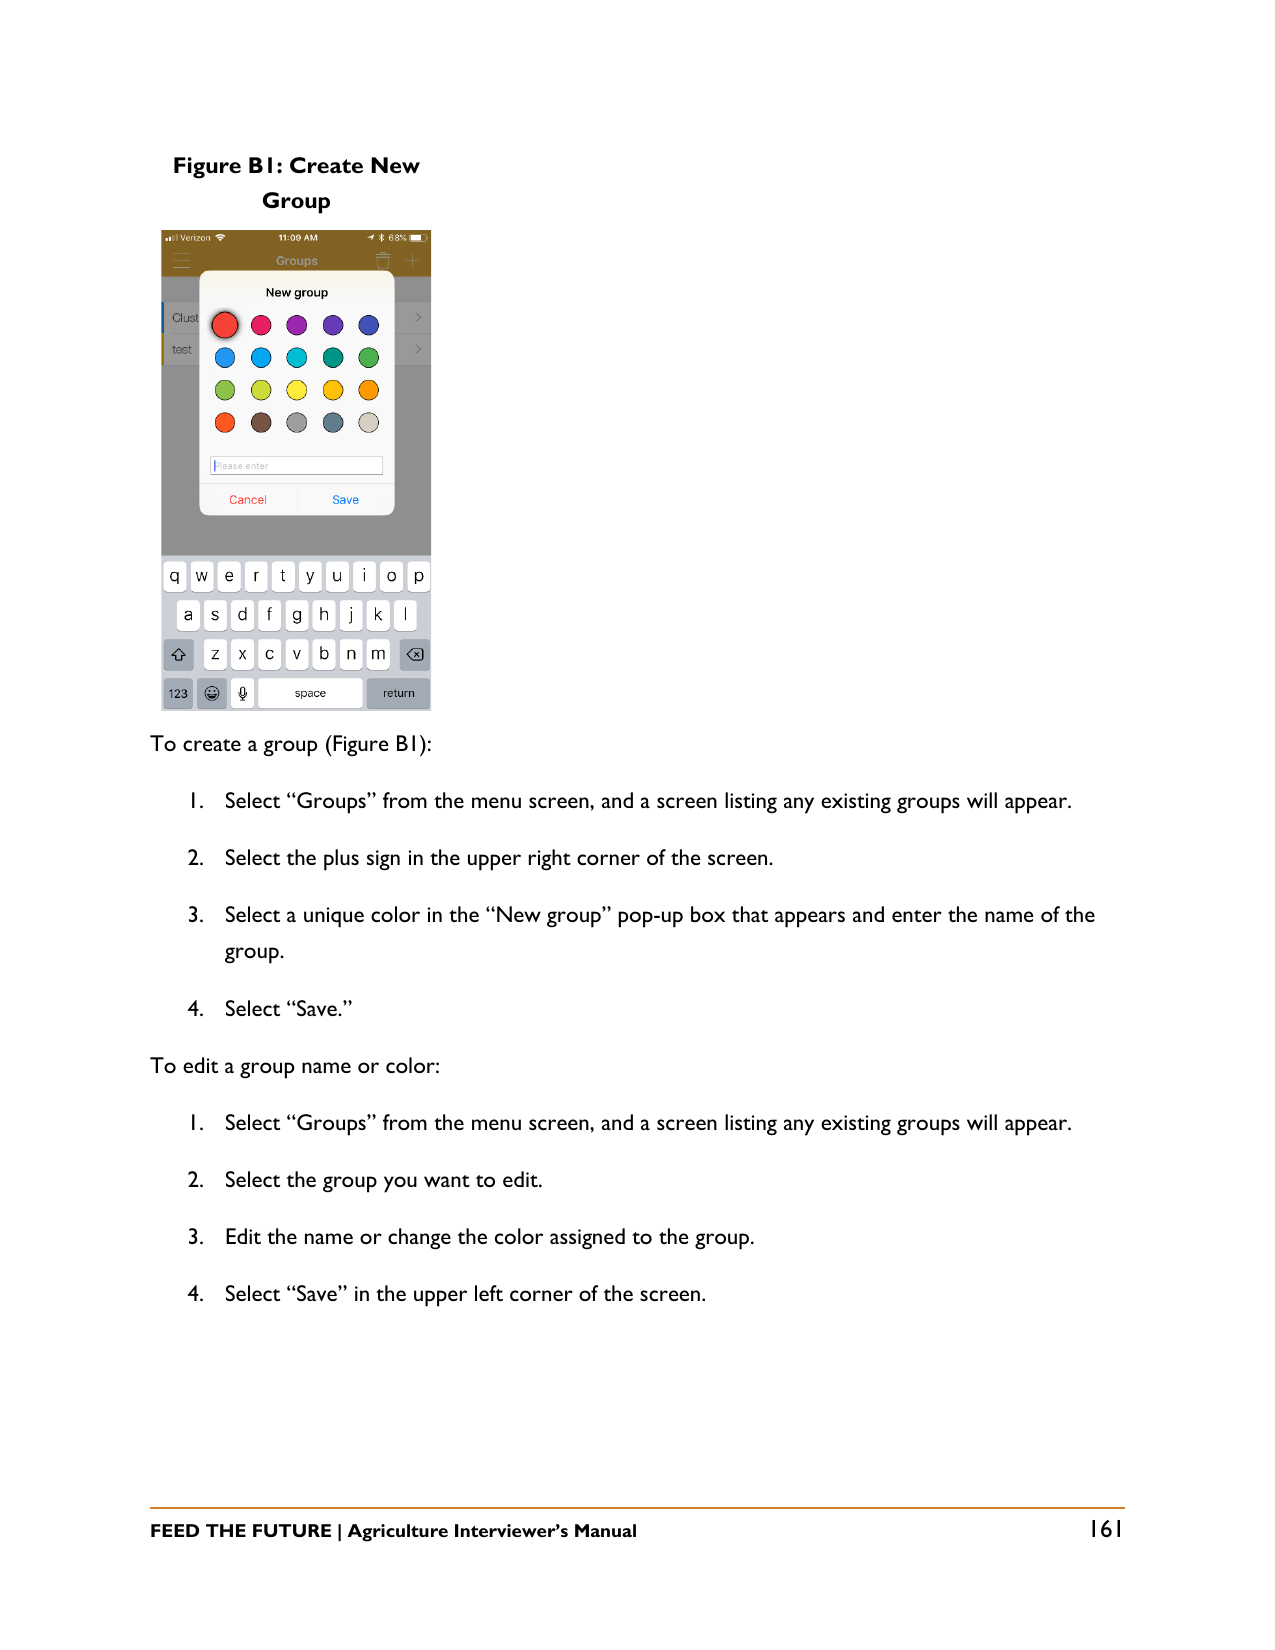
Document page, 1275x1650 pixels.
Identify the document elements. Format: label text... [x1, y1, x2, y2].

text To edit a group name or color: [150, 1049, 1125, 1081]
list Select “Save” in the upper left corner of the screen. [187, 1277, 1125, 1309]
table_header Figure B1: Create New Group [150, 150, 442, 715]
list Edit the name or change the color assigned to the group. [187, 1220, 1125, 1252]
list Select “Groups” from the menu screen, and a screen listing any existing groups will appear. [187, 784, 1125, 816]
list Select the group you want to edit. [187, 1163, 1125, 1195]
text To create a group (Figure B1): [150, 727, 1125, 759]
list Select “Groups” from the menu screen, and a screen listing any existing groups will appear. [187, 1106, 1125, 1138]
list Select the plus sign in the upper right corner of the screen. [187, 842, 1125, 873]
picture [161, 230, 432, 711]
list Select a unique color in the “New group” pop-up box that appears and enter the name of the group. [187, 899, 1125, 967]
list Select “Save.” [187, 992, 1125, 1024]
